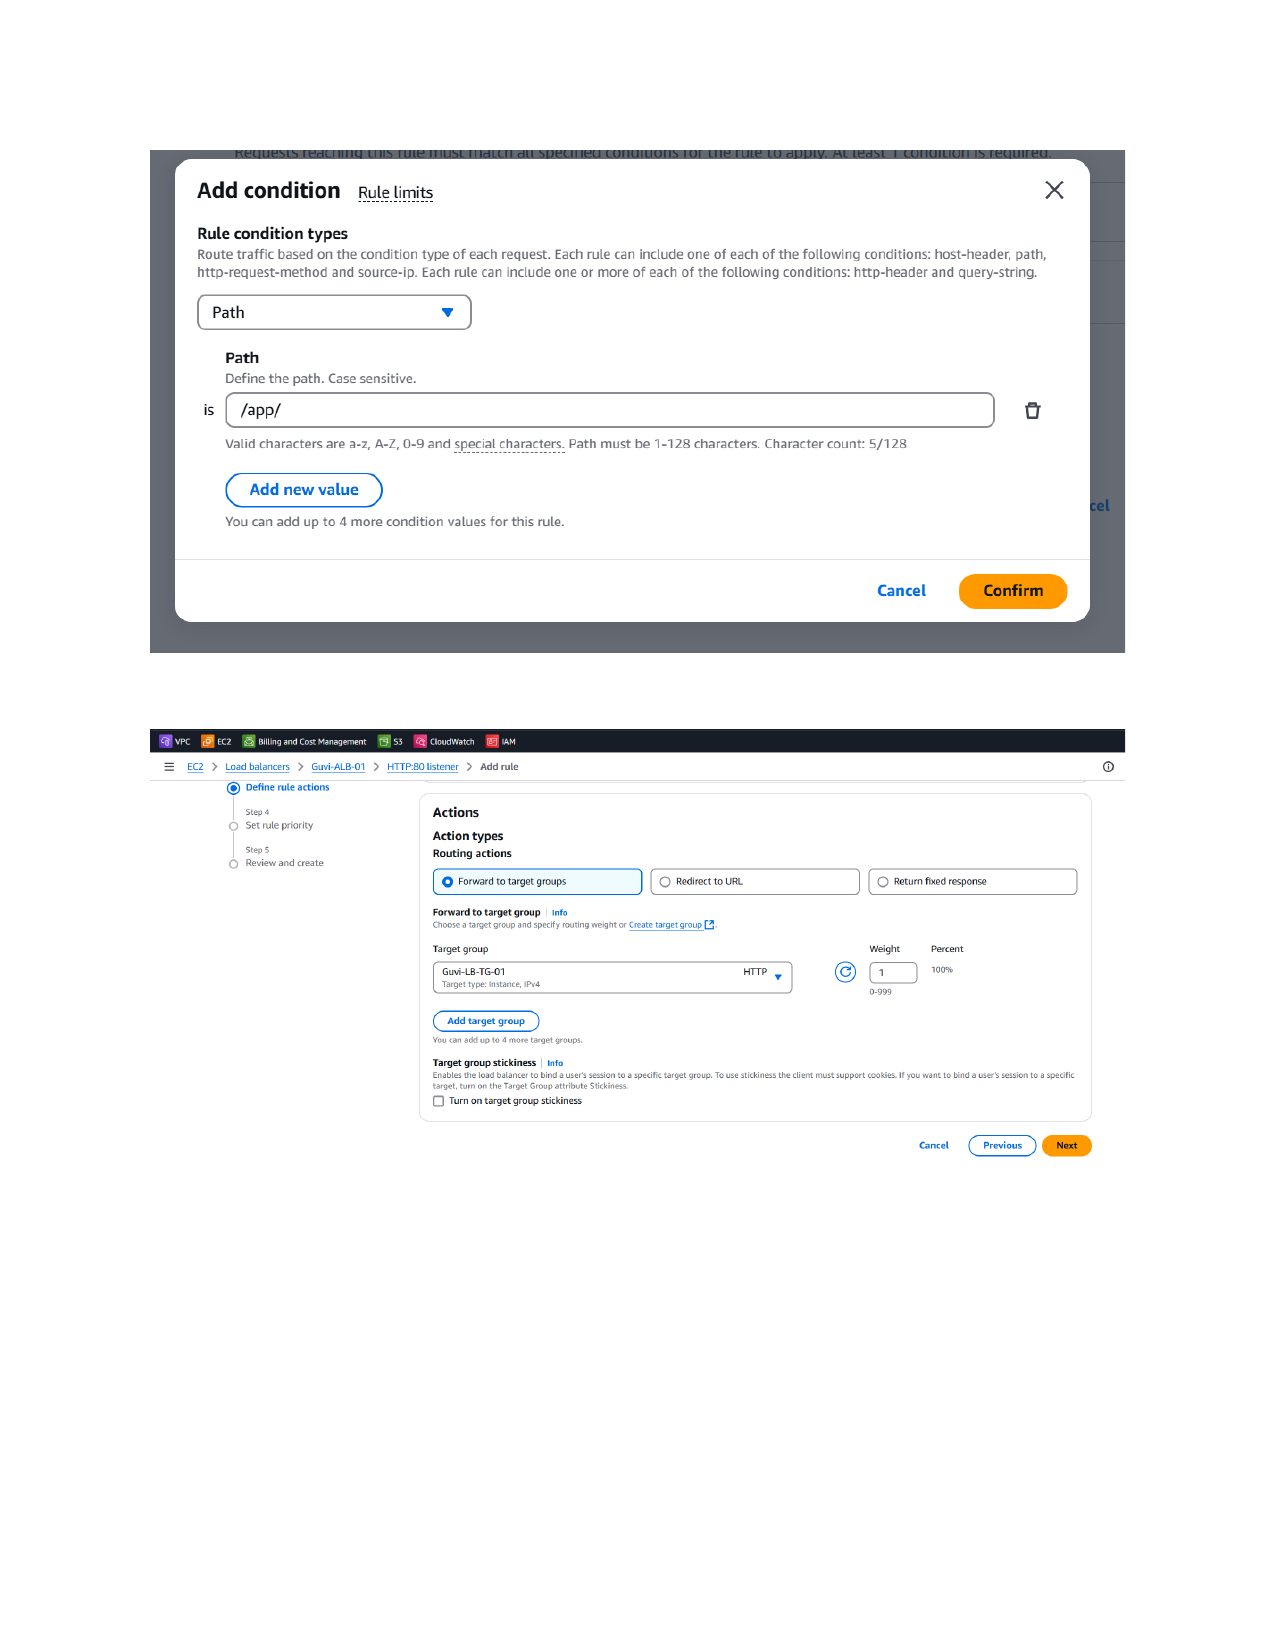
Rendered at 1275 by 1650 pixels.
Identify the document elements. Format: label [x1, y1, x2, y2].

picture [150, 150, 1125, 653]
picture [150, 729, 1125, 1169]
